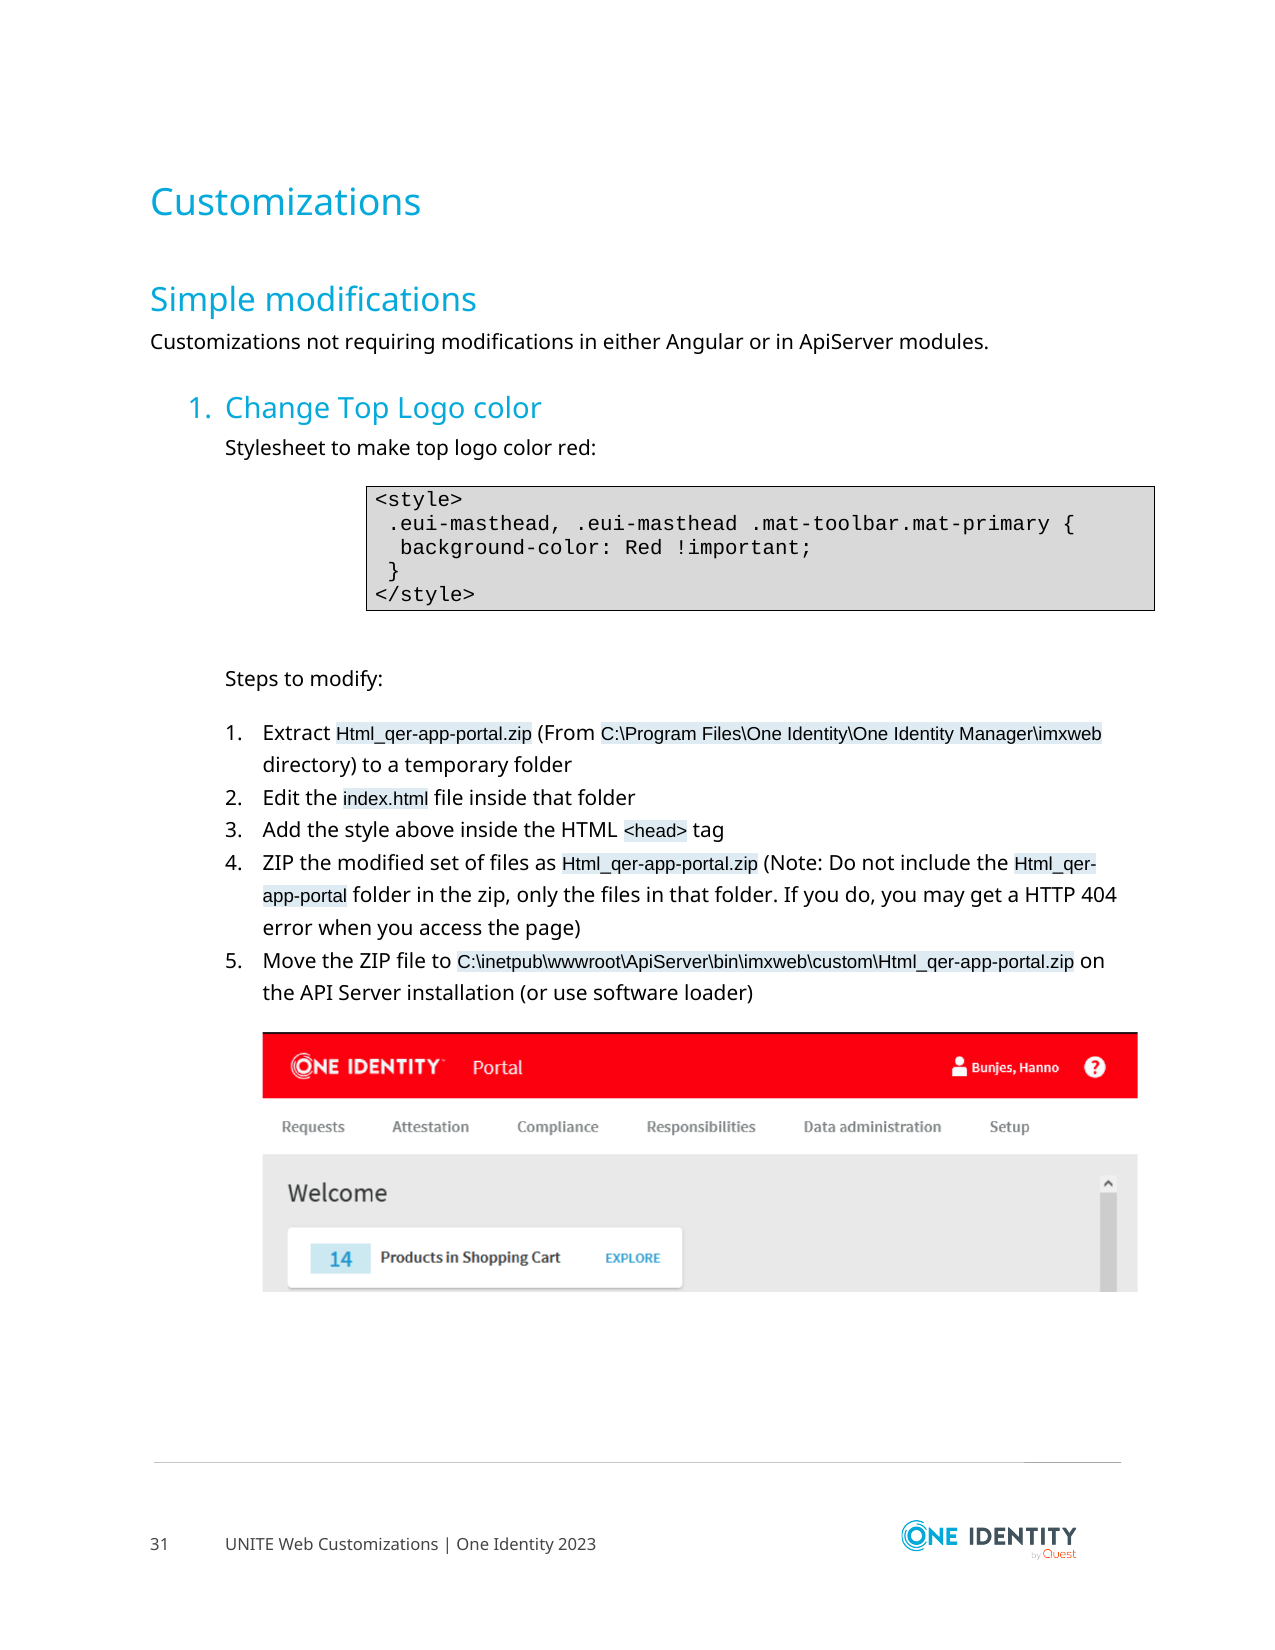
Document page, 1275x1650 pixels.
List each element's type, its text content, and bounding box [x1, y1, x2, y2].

text <style> [367, 487, 1154, 510]
list Extract Html_qer-app-portal.zip (From C:\Program Files\One Identity\One Identity Manager\imxweb directory) to a temporary folder [225, 718, 1125, 779]
subtitle Change Top Logo color [187, 387, 1125, 427]
text Steps to modify: [150, 664, 1125, 693]
list Add the style above inside the HTML <head> tag [225, 815, 1125, 844]
subtitle Customizations [150, 175, 1125, 226]
list ZIP the modified set of files as Html_qer-app-portal.zip (Note: Do not include the Html_qer-app-portal folder in the zip, only the files in that folder. If you do, you may get a HTTP 404 error when you access the page) [225, 848, 1125, 942]
subtitle Simple modifications [150, 275, 1125, 321]
list Move the ZIP file to C:\inetpub\wwwroot\ApiServer\bin\imxweb\custom\Html_qer-app-portal.zip on the API Server installation (or use software loader) [225, 946, 1125, 1007]
list Edit the index.html file inside that folder [225, 783, 1125, 811]
text .eui-masthead, .eui-masthead .mat-toolbar.mat-primary { [367, 510, 1154, 533]
picture [912, 1531, 921, 1541]
text Customizations not requiring modifications in either Angular or in ApiServer modules. [150, 327, 1125, 356]
text </style> [367, 581, 1154, 610]
text background-color: Red !important; [367, 533, 1154, 557]
picture [901, 1520, 1077, 1560]
text Stylesheet to make top logo color red: [150, 433, 1125, 461]
picture [262, 1031, 1138, 1292]
picture [905, 1522, 918, 1531]
picture [901, 1520, 910, 1529]
text } [367, 557, 1154, 581]
